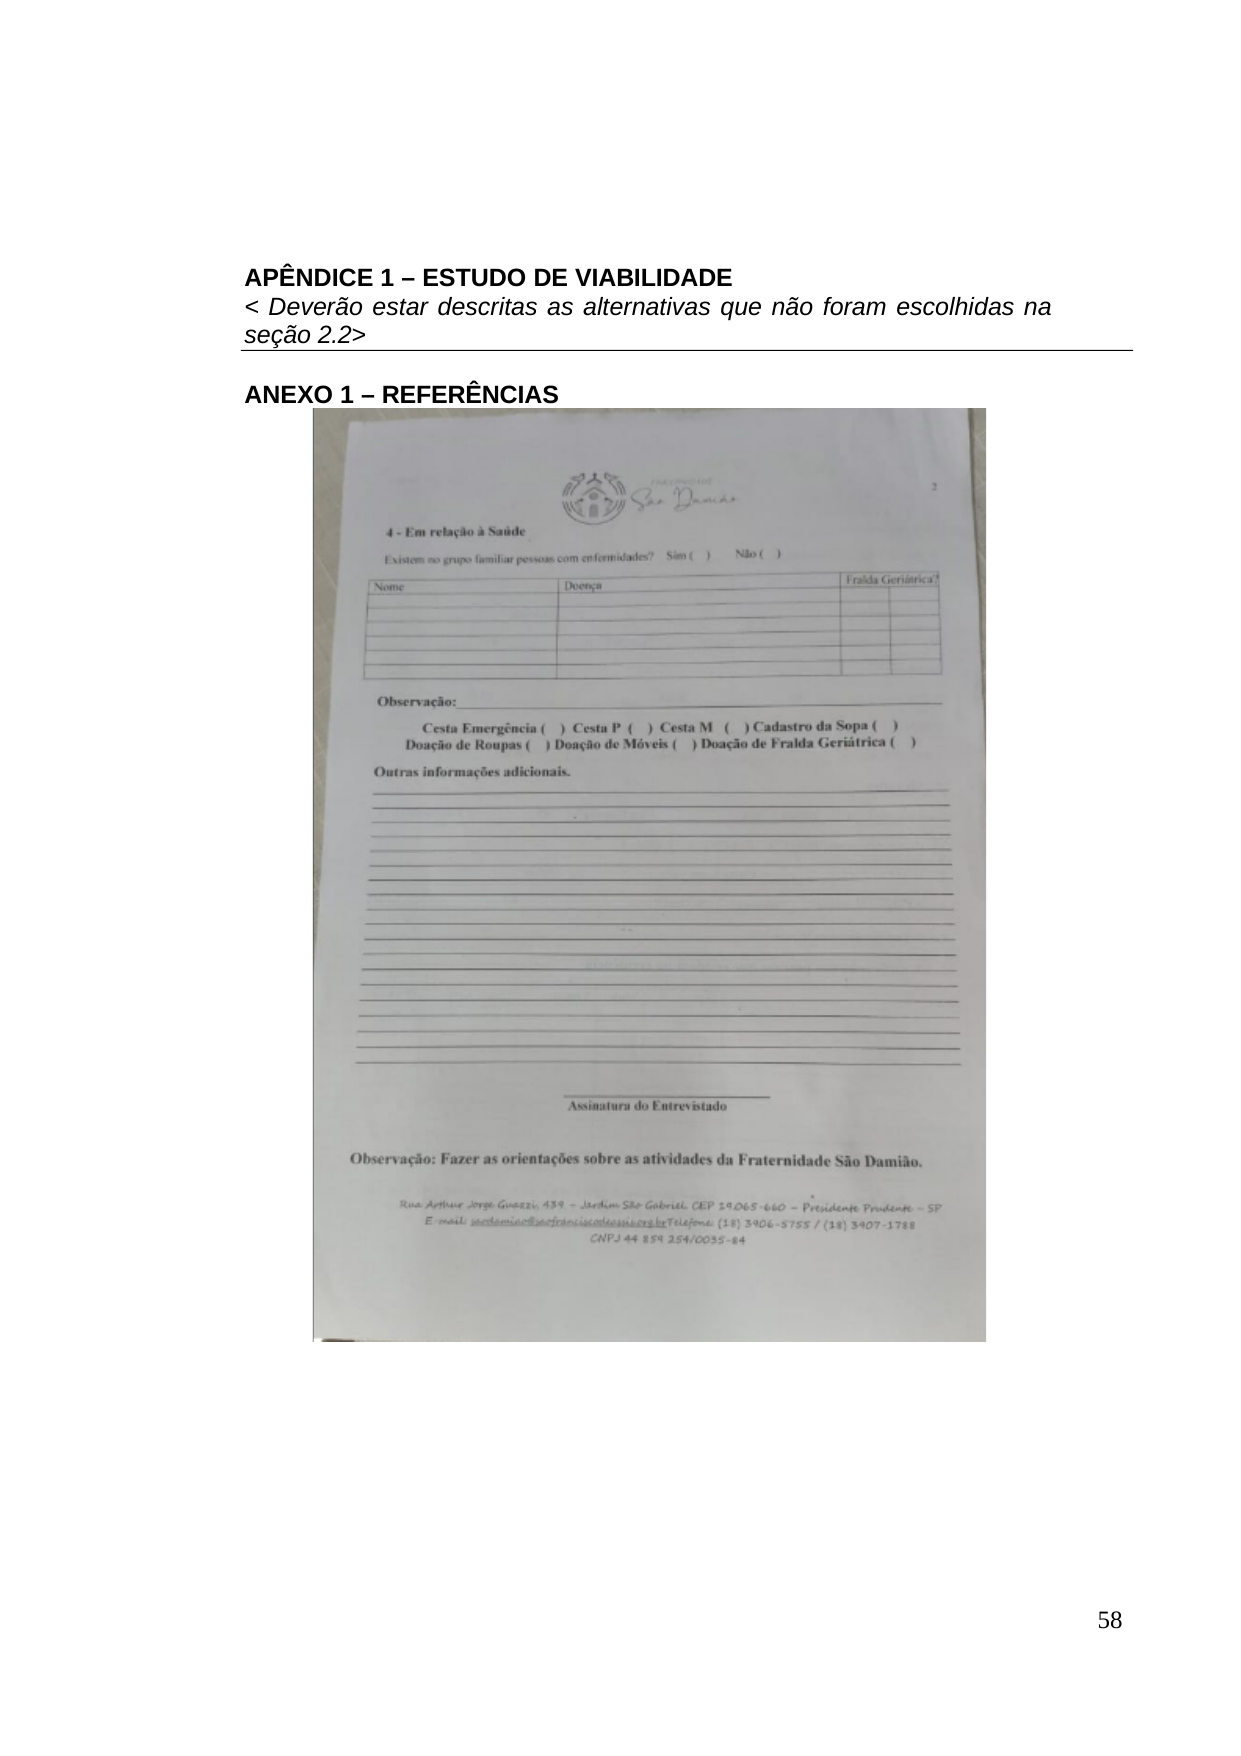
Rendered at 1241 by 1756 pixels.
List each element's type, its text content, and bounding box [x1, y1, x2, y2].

picture [312, 408, 987, 1342]
text < Deverão estar descritas as alternativas que não foram escolhidas na seção 2.2> [244, 292, 1055, 349]
text ANEXO 1 – REFERÊNCIAS [244, 380, 1122, 409]
text APÊNDICE 1 – ESTUDO DE VIABILIDADE [244, 263, 1122, 292]
